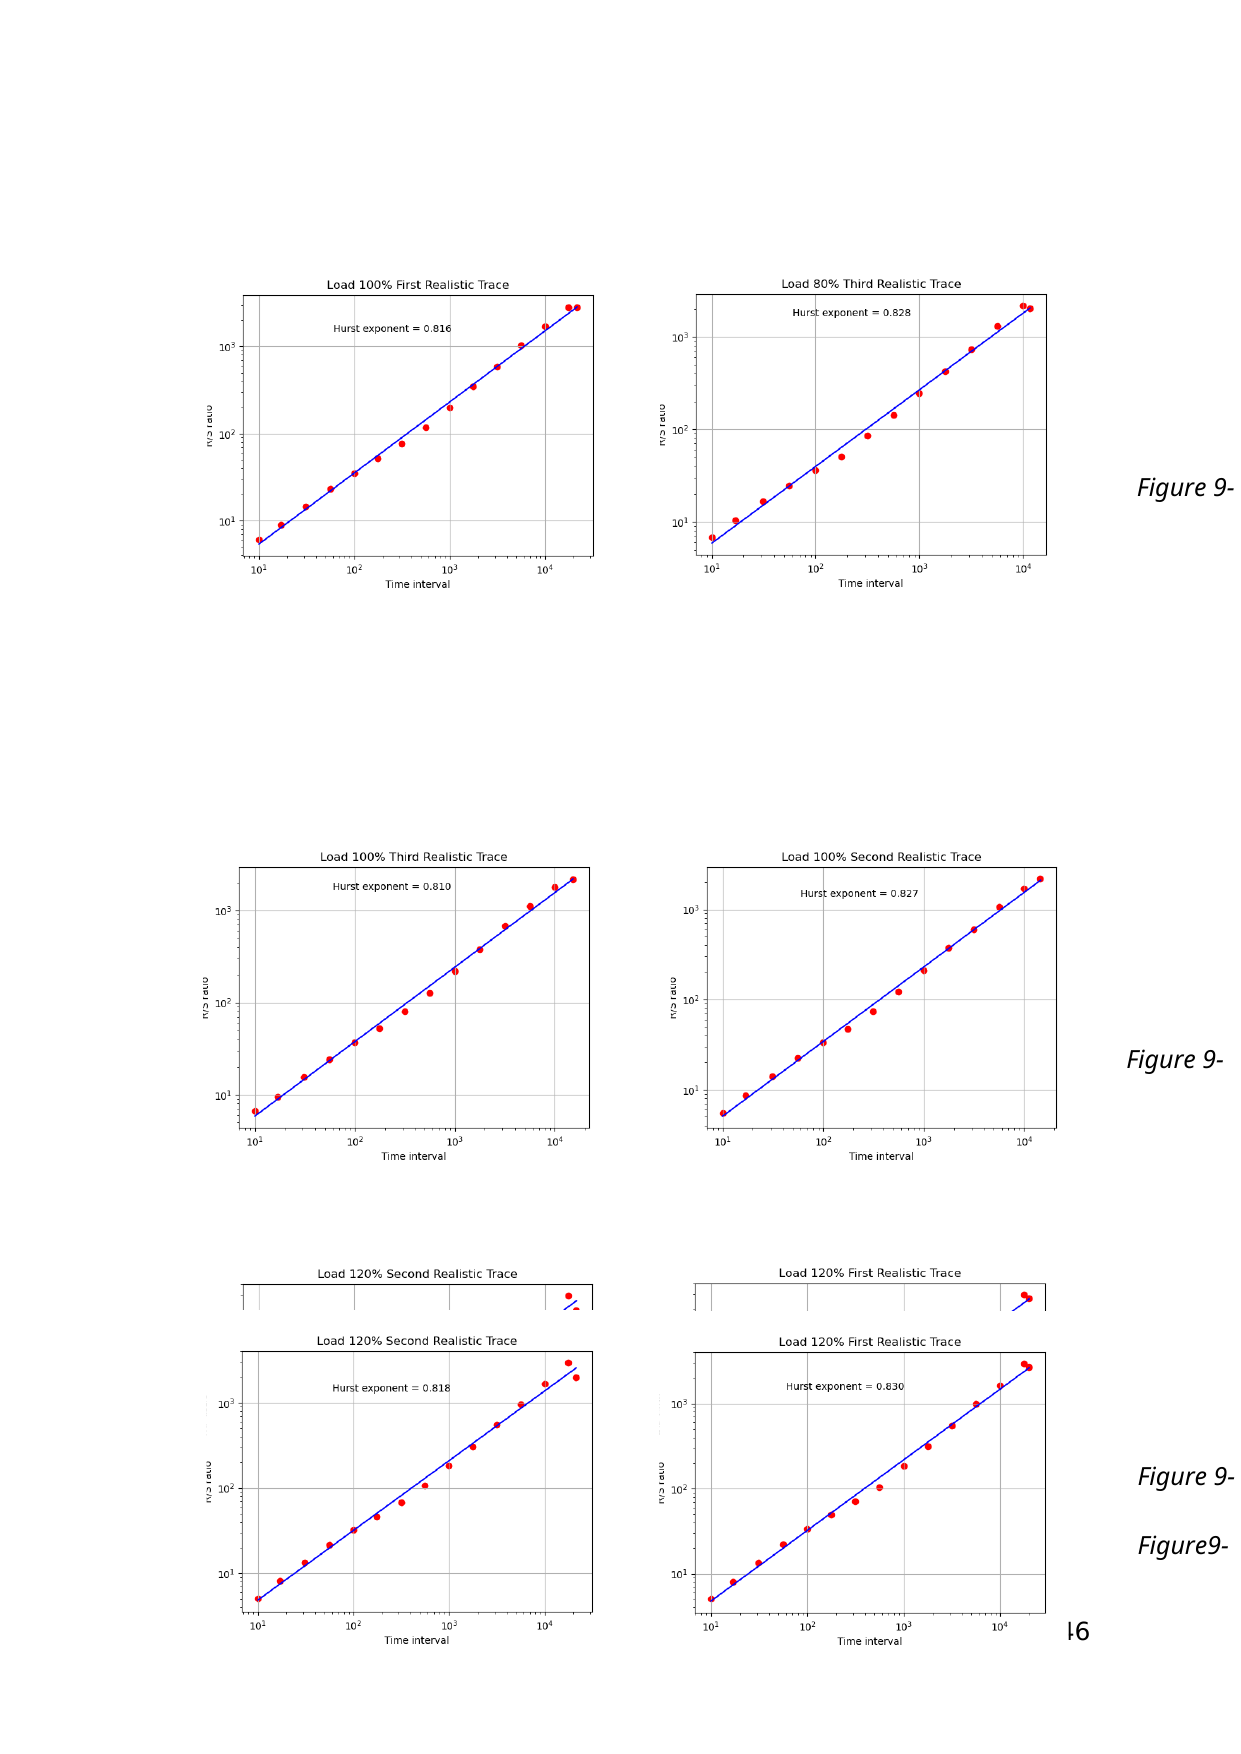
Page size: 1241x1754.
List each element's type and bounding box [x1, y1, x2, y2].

picture [206, 1243, 617, 1649]
picture [670, 826, 1081, 1165]
picture [203, 826, 613, 1165]
picture [660, 253, 1070, 592]
picture [207, 254, 617, 593]
picture [659, 1243, 1069, 1650]
